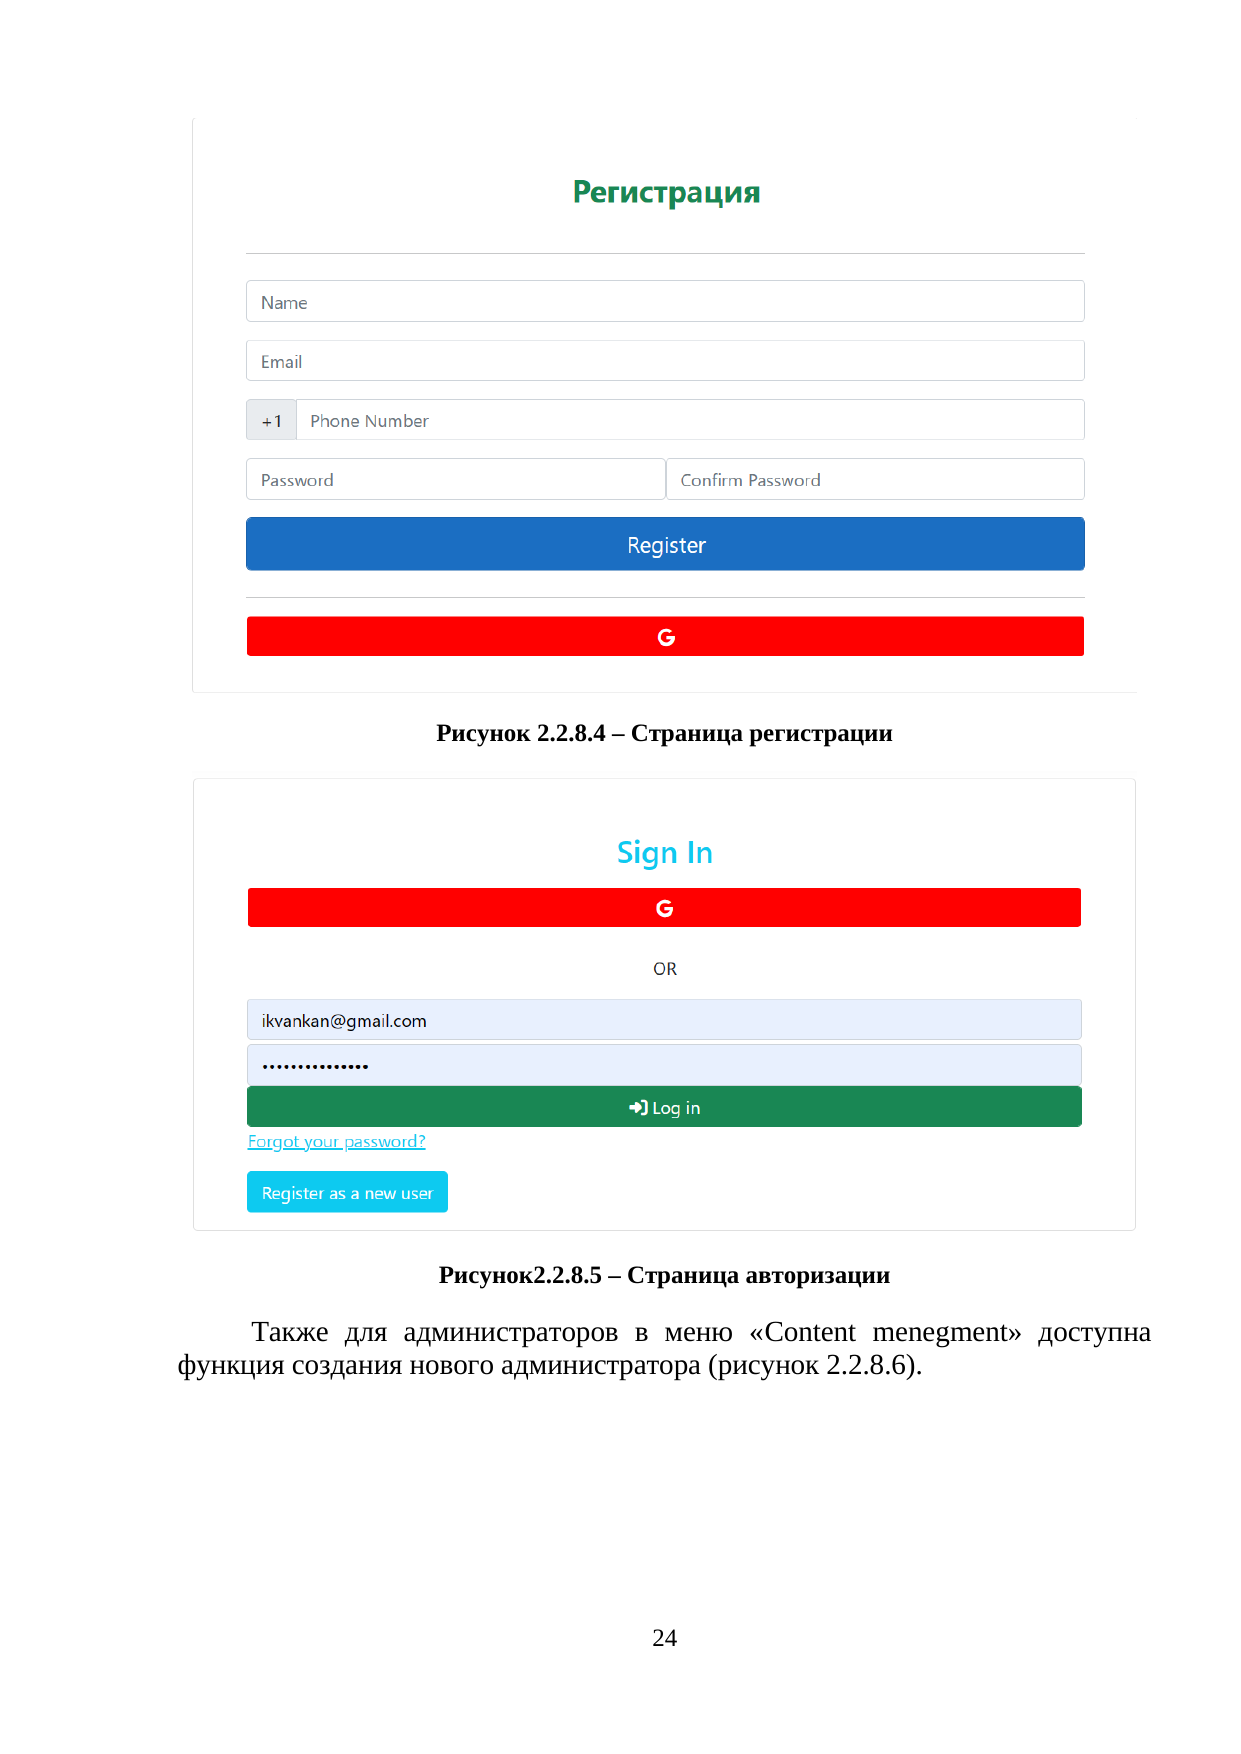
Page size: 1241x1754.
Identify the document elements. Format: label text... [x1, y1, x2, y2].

list Рисунок2.2.8.5 – Страница авторизации [177, 1260, 1152, 1289]
picture [192, 118, 1137, 693]
text Также для администраторов в меню «Content menegment» доступна функция создания нового администратора (рисунок 2.2.8.6). [177, 1314, 1152, 1381]
list Рисунок 2.2.8.4 – Страница регистрации [177, 718, 1152, 746]
picture [192, 771, 1137, 1235]
